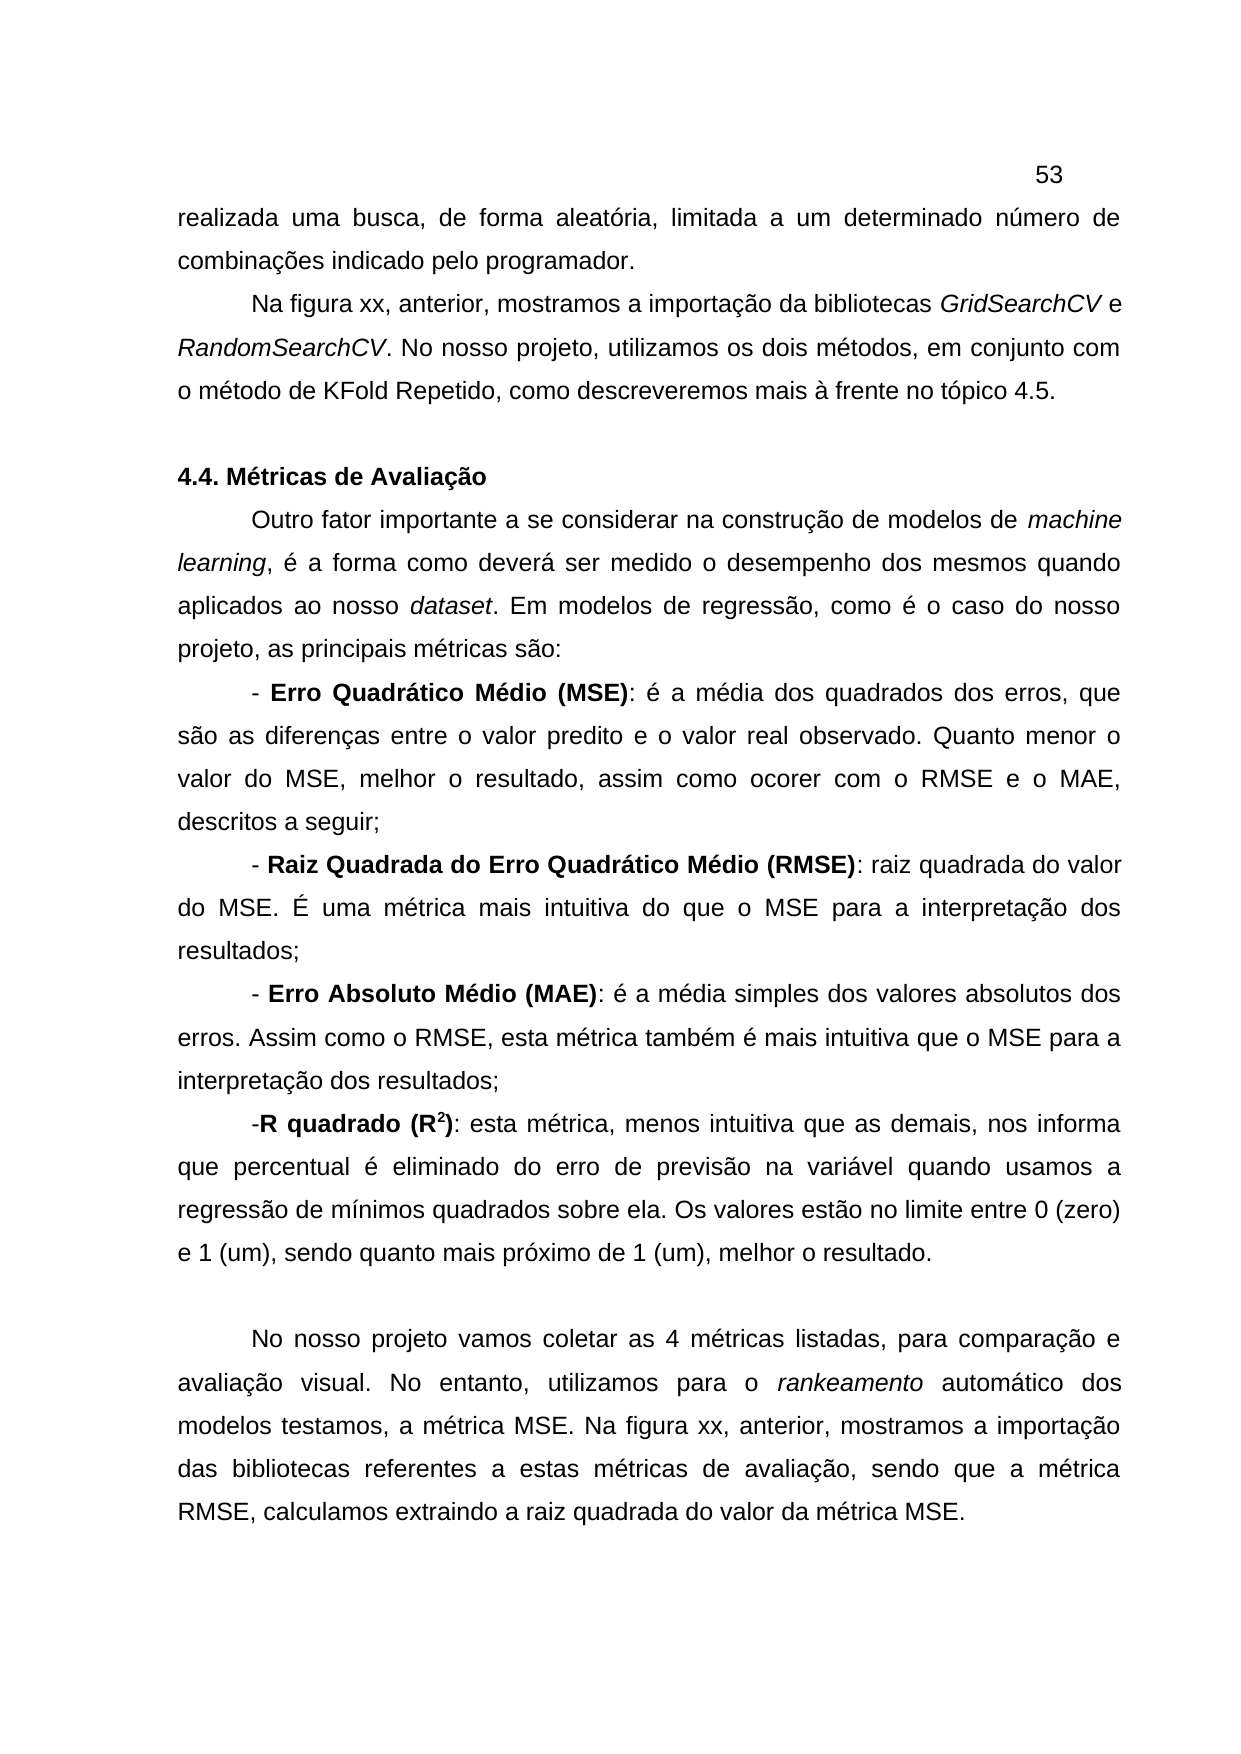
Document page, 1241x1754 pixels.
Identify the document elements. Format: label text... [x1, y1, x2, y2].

subtitle 4.4. Métricas de Avaliação [177, 462, 1122, 491]
text -R quadrado (R2): esta métrica, menos intuitiva que as demais, nos informa que percentual é eliminado do erro de previsão na variável quando usamos a regressão de mínimos quadrados sobre ela. Os valores estão no limite entre 0 (zero) e 1 (um), sendo quanto mais próximo de 1 (um), melhor o resultado. [177, 1109, 1122, 1267]
text - Erro Absoluto Médio (MAE): é a média simples dos valores absolutos dos erros. Assim como o RMSE, esta métrica também é mais intuitiva que o MSE para a interpretação dos resultados; [177, 979, 1122, 1094]
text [177, 203, 1122, 275]
text - Raiz Quadrada do Erro Quadrático Médio (RMSE): raiz quadrada do valor do MSE. É uma métrica mais intuitiva do que o MSE para a interpretação dos resultados; [177, 850, 1122, 965]
text No nosso projeto vamos coletar as 4 métricas listadas, para comparação e avaliação visual. No entanto, utilizamos para o rankeamento automático dos modelos testamos, a métrica MSE. Na figura xx, anterior, mostramos a importação das bibliotecas referentes a estas métricas de avaliação, sendo que a métrica RMSE, calculamos extraindo a raiz quadrada do valor da métrica MSE. [177, 1324, 1122, 1526]
text Na figura xx, anterior, mostramos a importação da bibliotecas GridSearchCV e RandomSearchCV. No nosso projeto, utilizamos os dois métodos, em conjunto com o método de KFold Repetido, como descreveremos mais à frente no tópico 4.5. [177, 289, 1122, 404]
text - Erro Quadrático Médio (MSE): é a média dos quadrados dos erros, que são as diferenças entre o valor predito e o valor real observado. Quanto menor o valor do MSE, melhor o resultado, assim como ocorer com o RMSE e o MAE, descritos a seguir; [177, 677, 1122, 836]
text Outro fator importante a se considerar na construção de modelos de machine learning, é a forma como deverá ser medido o desempenho dos mesmos quando aplicados ao nosso dataset. Em modelos de regressão, como é o caso do nosso projeto, as principais métricas são: [177, 505, 1122, 663]
